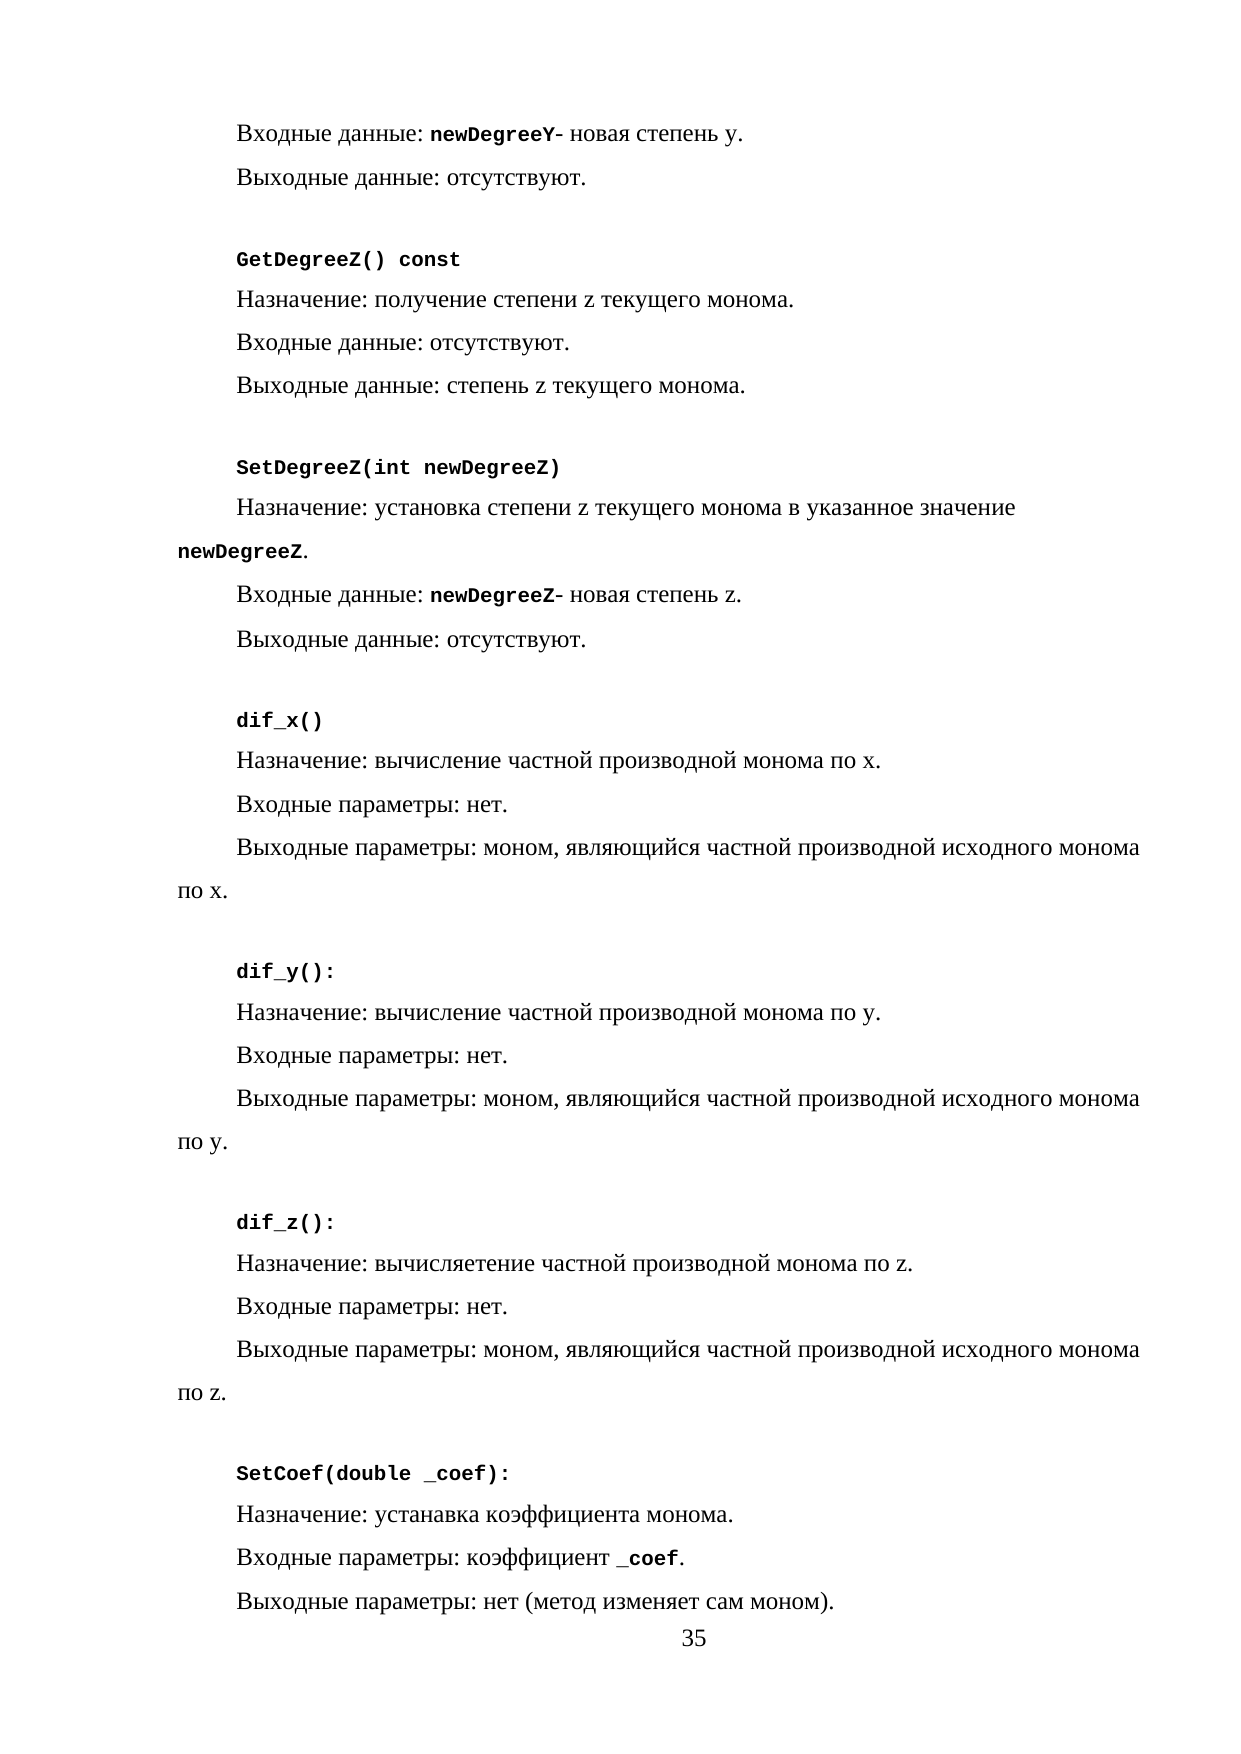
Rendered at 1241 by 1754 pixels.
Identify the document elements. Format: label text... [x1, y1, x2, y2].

text Входные параметры: коэффициент _coef. [177, 1542, 1152, 1571]
text Выходные данные: степень z текущего монома. [177, 370, 1152, 399]
text dif_z(): [177, 1212, 1152, 1236]
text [177, 1586, 1152, 1615]
text Назначение: вычисление частной производной монома по x. [177, 746, 1152, 774]
text Назначение: вычисление частной производной монома по y. [177, 997, 1152, 1025]
text Входные параметры: нет. [177, 1040, 1152, 1068]
text Входные данные: newDegreeY- новая степень y. [177, 118, 1152, 148]
text Назначение: вычисляетение частной производной монома по z. [177, 1248, 1152, 1276]
text Входные параметры: нет. [177, 1291, 1152, 1319]
text Входные данные: newDegreeZ- новая степень z. [177, 579, 1152, 609]
text SetCoef(double _coef): [177, 1463, 1152, 1487]
text Назначение: получение степени z текущего монома. [177, 284, 1152, 313]
text Выходные параметры: моном, являющийся частной производной исходного монома по z. [177, 1334, 1152, 1406]
text Входные данные: отсутствуют. [177, 327, 1152, 356]
text SetDegreeZ(int newDegreeZ) [177, 457, 1152, 480]
text Выходные данные: отсутствуют. [177, 624, 1152, 653]
text dif_x() [177, 710, 1152, 734]
text Выходные данные: отсутствуют. [177, 162, 1152, 191]
text GetDegreeZ() const [177, 249, 1152, 272]
text Назначение: устанавка коэффициента монома. [177, 1499, 1152, 1527]
text Назначение: установка степени z текущего монома в указанное значение newDegreeZ. [177, 492, 1152, 565]
text Выходные параметры: моном, являющийся частной производной исходного монома по y. [177, 1083, 1152, 1155]
text Входные параметры: нет. [177, 789, 1152, 817]
text dif_y(): [177, 961, 1152, 985]
text Выходные параметры: моном, являющийся частной производной исходного монома по x. [177, 832, 1152, 904]
